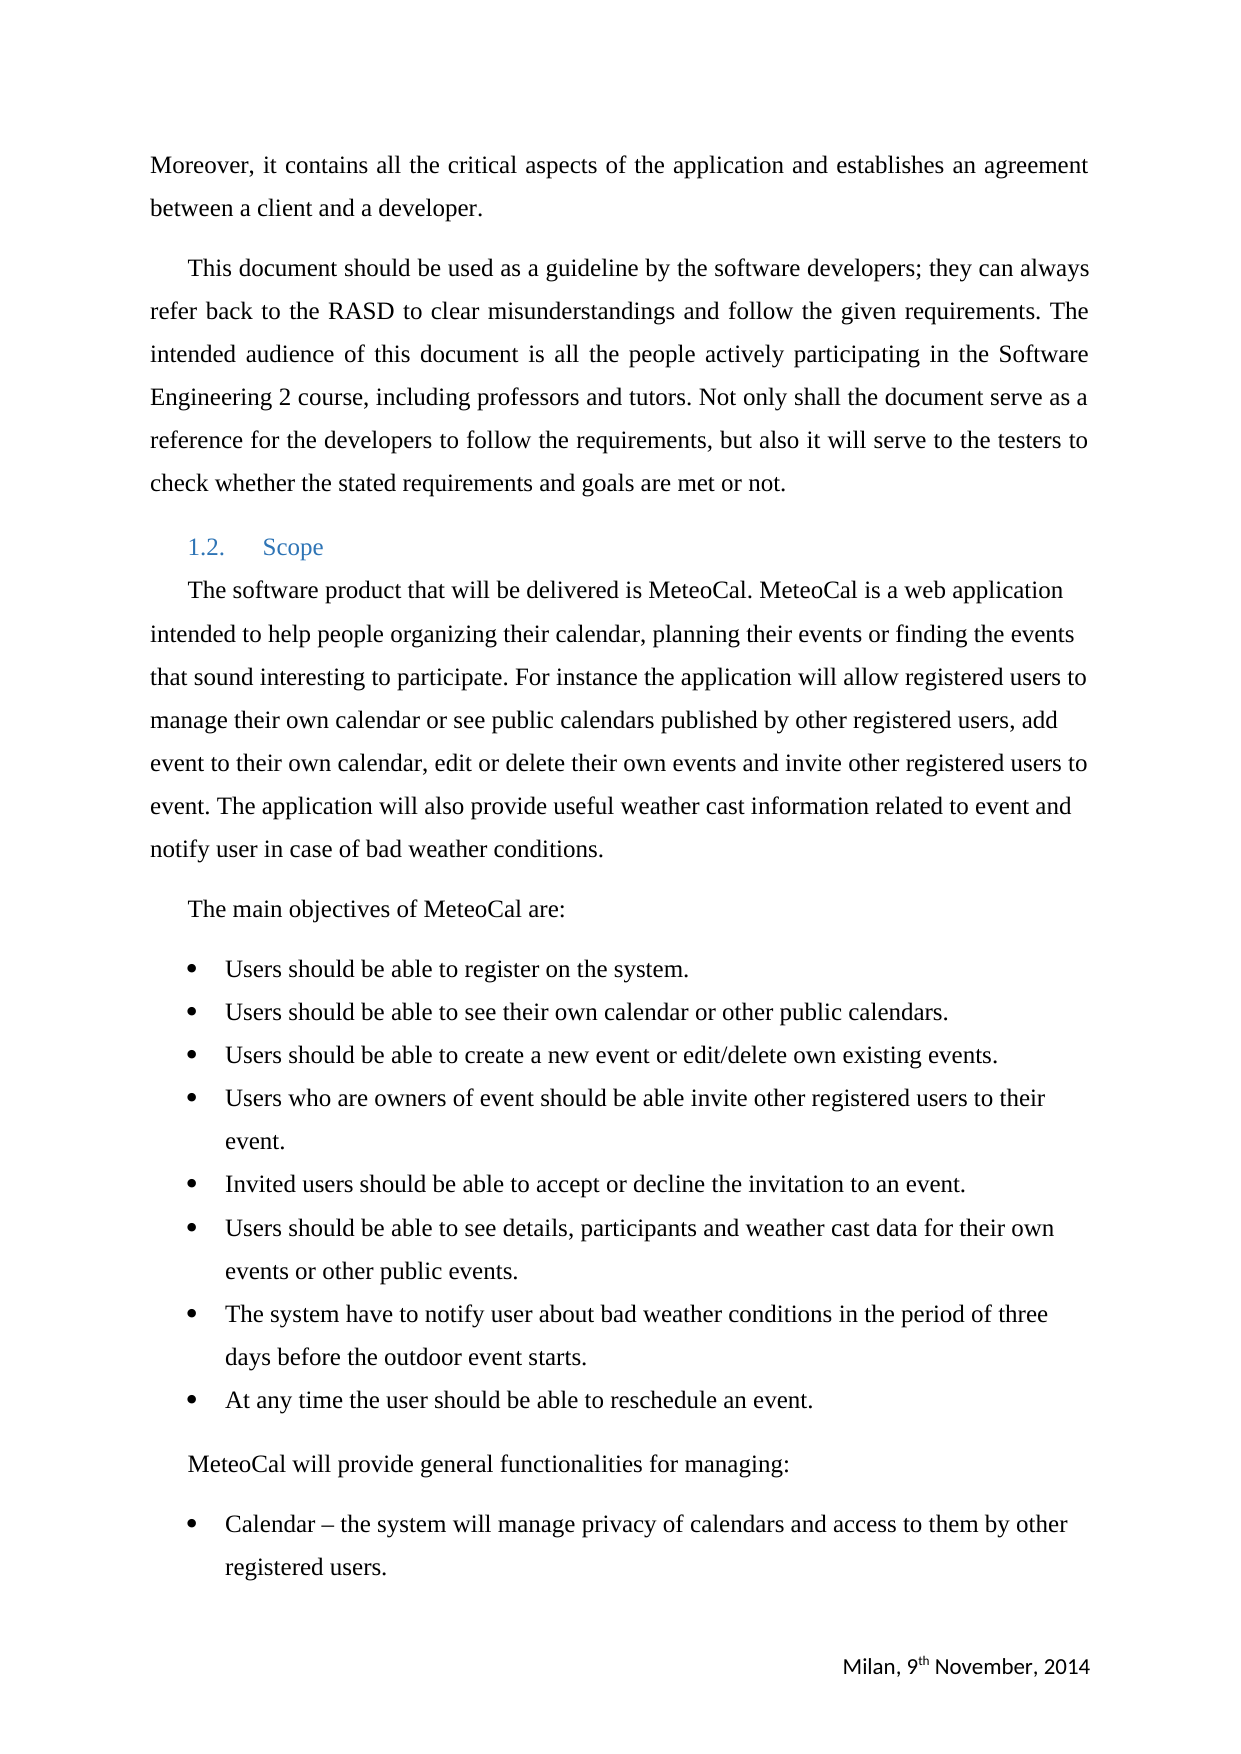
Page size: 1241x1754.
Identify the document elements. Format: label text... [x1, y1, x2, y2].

list Calendar – the system will manage privacy of calendars and access to them by other registered users. [187, 1509, 1090, 1581]
list The system have to notify user about bad weather conditions in the period of three days before the outdoor event starts. [187, 1299, 1090, 1371]
text The software product that will be delivered is MeteoCal. MeteoCal is a web application intended to help people organizing their calendar, planning their events or finding the events that sound interesting to participate. For instance the application will allow registered users to manage their own calendar or see public calendars published by other registered users, add event to their own calendar, edit or delete their own events and invite other registered users to event. The application will also provide useful weather cast information related to event and notify user in case of bad weather conditions. [150, 576, 1090, 863]
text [150, 150, 1090, 222]
text The main objectives of MeteoCal are: [150, 894, 1090, 923]
list At any time the user should be able to reschedule an event. [187, 1385, 1090, 1414]
list Users should be able to create a new event or edit/delete own existing events. [187, 1040, 1090, 1069]
list Users should be able to register on the system. [187, 954, 1090, 983]
list Invited users should be able to accept or decline the invitation to an event. [187, 1169, 1090, 1198]
text MeteoCal will provide general functionalities for managing: [187, 1449, 1090, 1478]
text This document should be used as a guideline by the software developers; they can always refer back to the RASD to clear misunderstandings and follow the given requirements. The intended audience of this document is all the people actively participating in the Software Engineering 2 course, including professors and tutors. Not only shall the document serve as a reference for the developers to follow the requirements, but also it will serve to the testers to check whether the stated requirements and goals are met or not. [150, 253, 1090, 497]
list Users should be able to see details, participants and weather cast data for their own events or other public events. [187, 1213, 1090, 1284]
subtitle Scope [187, 532, 1090, 561]
list Users should be able to see their own calendar or other public calendars. [187, 997, 1090, 1026]
list Users who are owners of event should be able invite other registered users to their event. [187, 1083, 1090, 1155]
